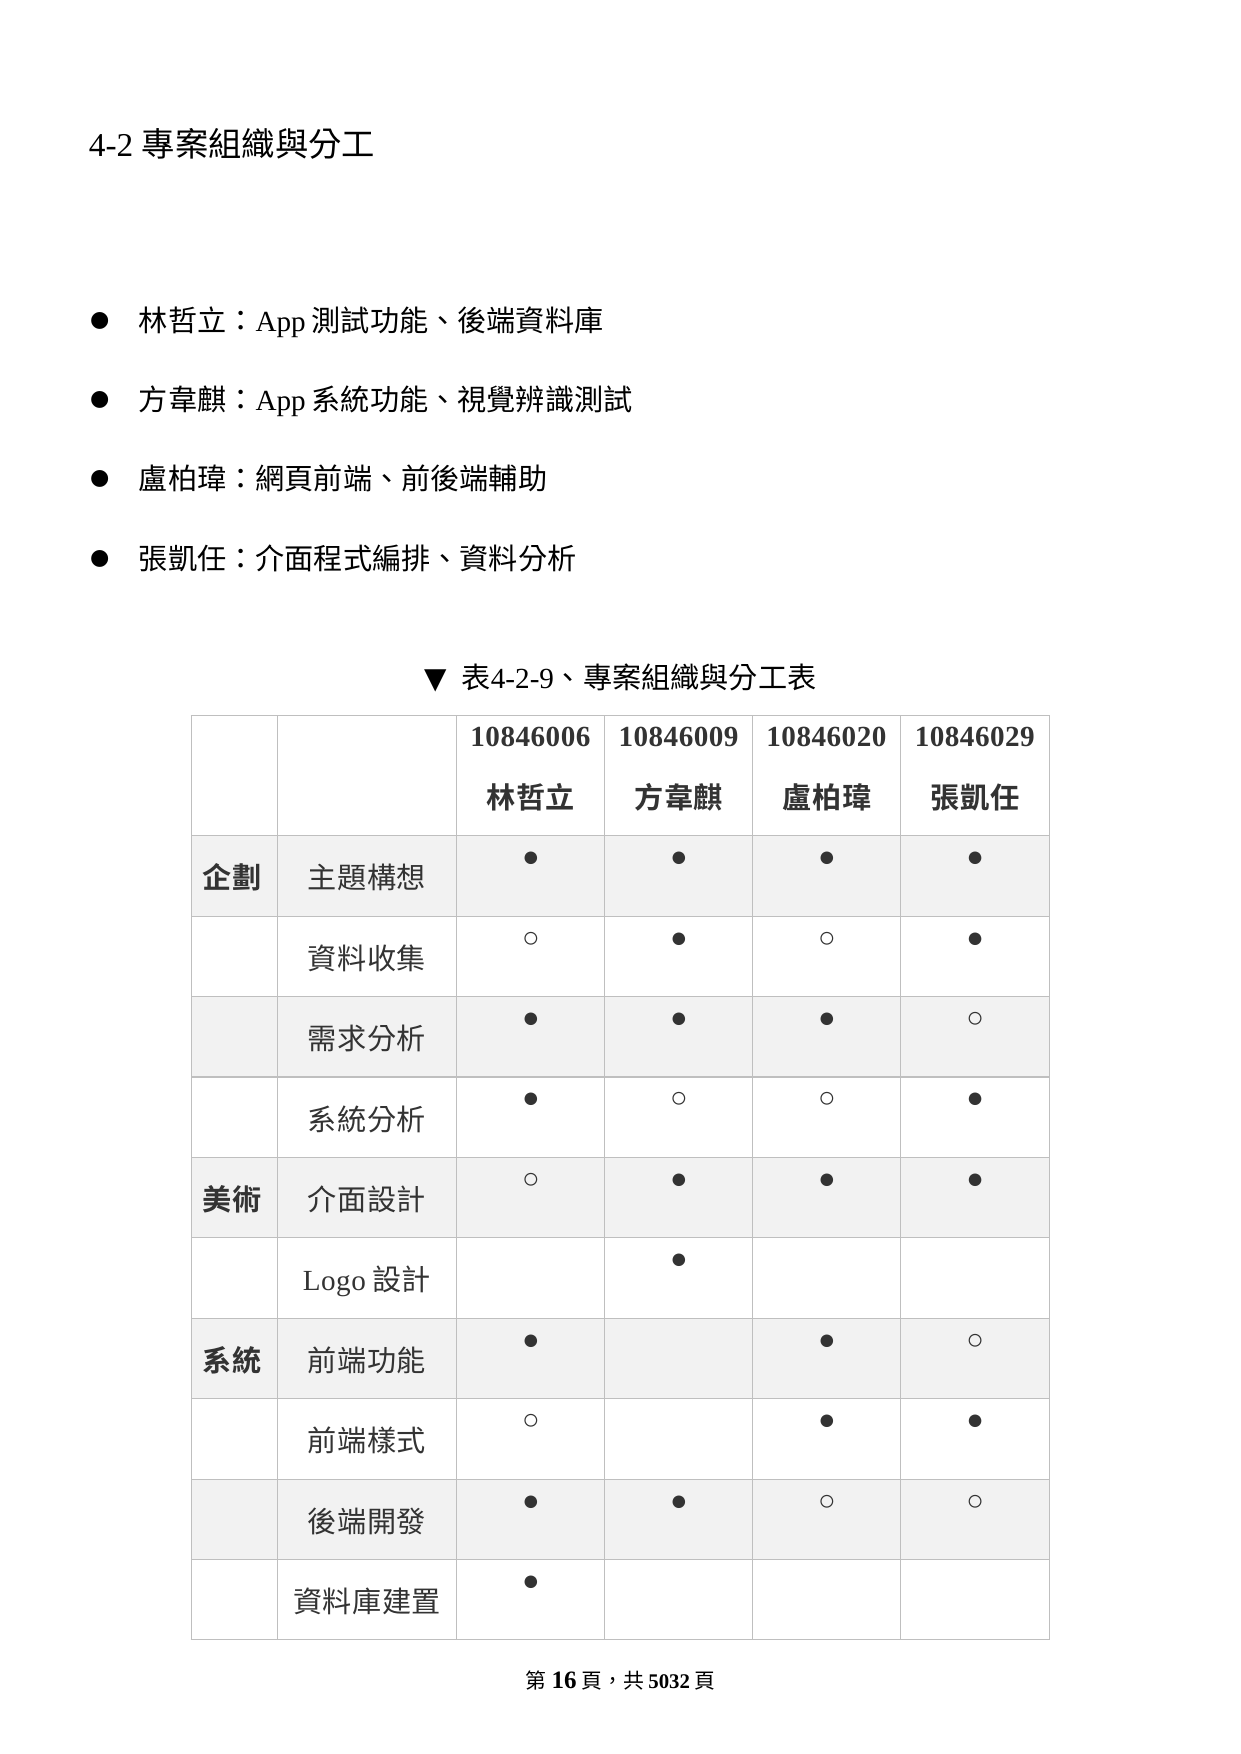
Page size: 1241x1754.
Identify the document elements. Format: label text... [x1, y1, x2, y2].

table_cell ● [901, 836, 1049, 916]
subtitle 專案組織與分工 [89, 103, 1152, 182]
list 盧柏瑋：網頁前端、前後端輔助 [89, 437, 1152, 517]
table_cell 美術 [192, 1158, 277, 1237]
list 林哲立：App測試功能、後端資料庫 [89, 278, 1152, 358]
table_cell ○ [901, 1480, 1049, 1559]
list 張凱任：介面程式編排、資料分析 [89, 517, 1152, 596]
table_cell ● [457, 1078, 604, 1157]
table_cell [192, 1078, 277, 1157]
table_cell 資料庫建置 [278, 1560, 456, 1639]
table_cell [901, 1238, 1049, 1318]
table_cell ● [457, 1319, 604, 1398]
table_header 10846009 方韋麒 [605, 716, 752, 835]
table_cell 介面設計 [278, 1158, 456, 1237]
table_header [278, 716, 456, 835]
table_cell ● [753, 997, 900, 1076]
table_header 10846029 張凱任 [901, 716, 1049, 835]
table_cell [605, 1319, 752, 1398]
table_cell ● [753, 1399, 900, 1478]
table_cell ● [457, 1480, 604, 1559]
table_cell ○ [457, 917, 604, 996]
table_cell ● [605, 836, 752, 916]
table_cell [192, 1238, 277, 1318]
table_cell [192, 1399, 277, 1478]
table_cell 系統分析 [278, 1078, 456, 1157]
table_cell ● [901, 1399, 1049, 1478]
table_cell 需求分析 [278, 997, 456, 1076]
table_cell ○ [753, 1078, 900, 1157]
list 方韋麒：App系統功能、視覺辨識測試 [89, 358, 1152, 437]
table_cell 前端功能 [278, 1319, 456, 1398]
table_cell ● [605, 997, 752, 1076]
table_cell ○ [753, 1480, 900, 1559]
table_cell [457, 1238, 604, 1318]
table_cell [605, 1399, 752, 1478]
table_cell 系統 [192, 1319, 277, 1398]
table_cell [192, 917, 277, 996]
table_cell [901, 1560, 1049, 1639]
table_cell ● [901, 1078, 1049, 1157]
table_cell 後端開發 [278, 1480, 456, 1559]
table_cell 企劃 [192, 836, 277, 916]
table_cell ○ [457, 1399, 604, 1478]
table_cell ○ [901, 997, 1049, 1076]
table_header [192, 716, 277, 835]
table_cell ● [901, 917, 1049, 996]
table_cell ● [605, 1238, 752, 1318]
table_cell [192, 1480, 277, 1559]
table_cell [753, 1560, 900, 1639]
table_cell ● [457, 997, 604, 1076]
table_cell ● [457, 1560, 604, 1639]
table_cell [192, 997, 277, 1076]
table_cell [753, 1238, 900, 1318]
table_cell 前端樣式 [278, 1399, 456, 1478]
table_cell ● [605, 917, 752, 996]
table_cell ○ [901, 1319, 1049, 1398]
table_cell Logo設計 [278, 1238, 456, 1318]
table_cell ● [753, 1158, 900, 1237]
table_cell ● [605, 1480, 752, 1559]
table_cell [192, 1560, 277, 1639]
table_cell [605, 1560, 752, 1639]
table_cell 資料收集 [278, 917, 456, 996]
table_cell ● [753, 836, 900, 916]
table_cell ● [605, 1158, 752, 1237]
table_cell 主題構想 [278, 836, 456, 916]
table_header 10846006 林哲立 [457, 716, 604, 835]
table_cell ○ [457, 1158, 604, 1237]
table_cell ○ [753, 917, 900, 996]
table_header 10846020 盧柏瑋 [753, 716, 900, 835]
table_cell ● [753, 1319, 900, 1398]
table_cell ○ [605, 1078, 752, 1157]
table_cell ● [901, 1158, 1049, 1237]
table_cell ● [457, 836, 604, 916]
